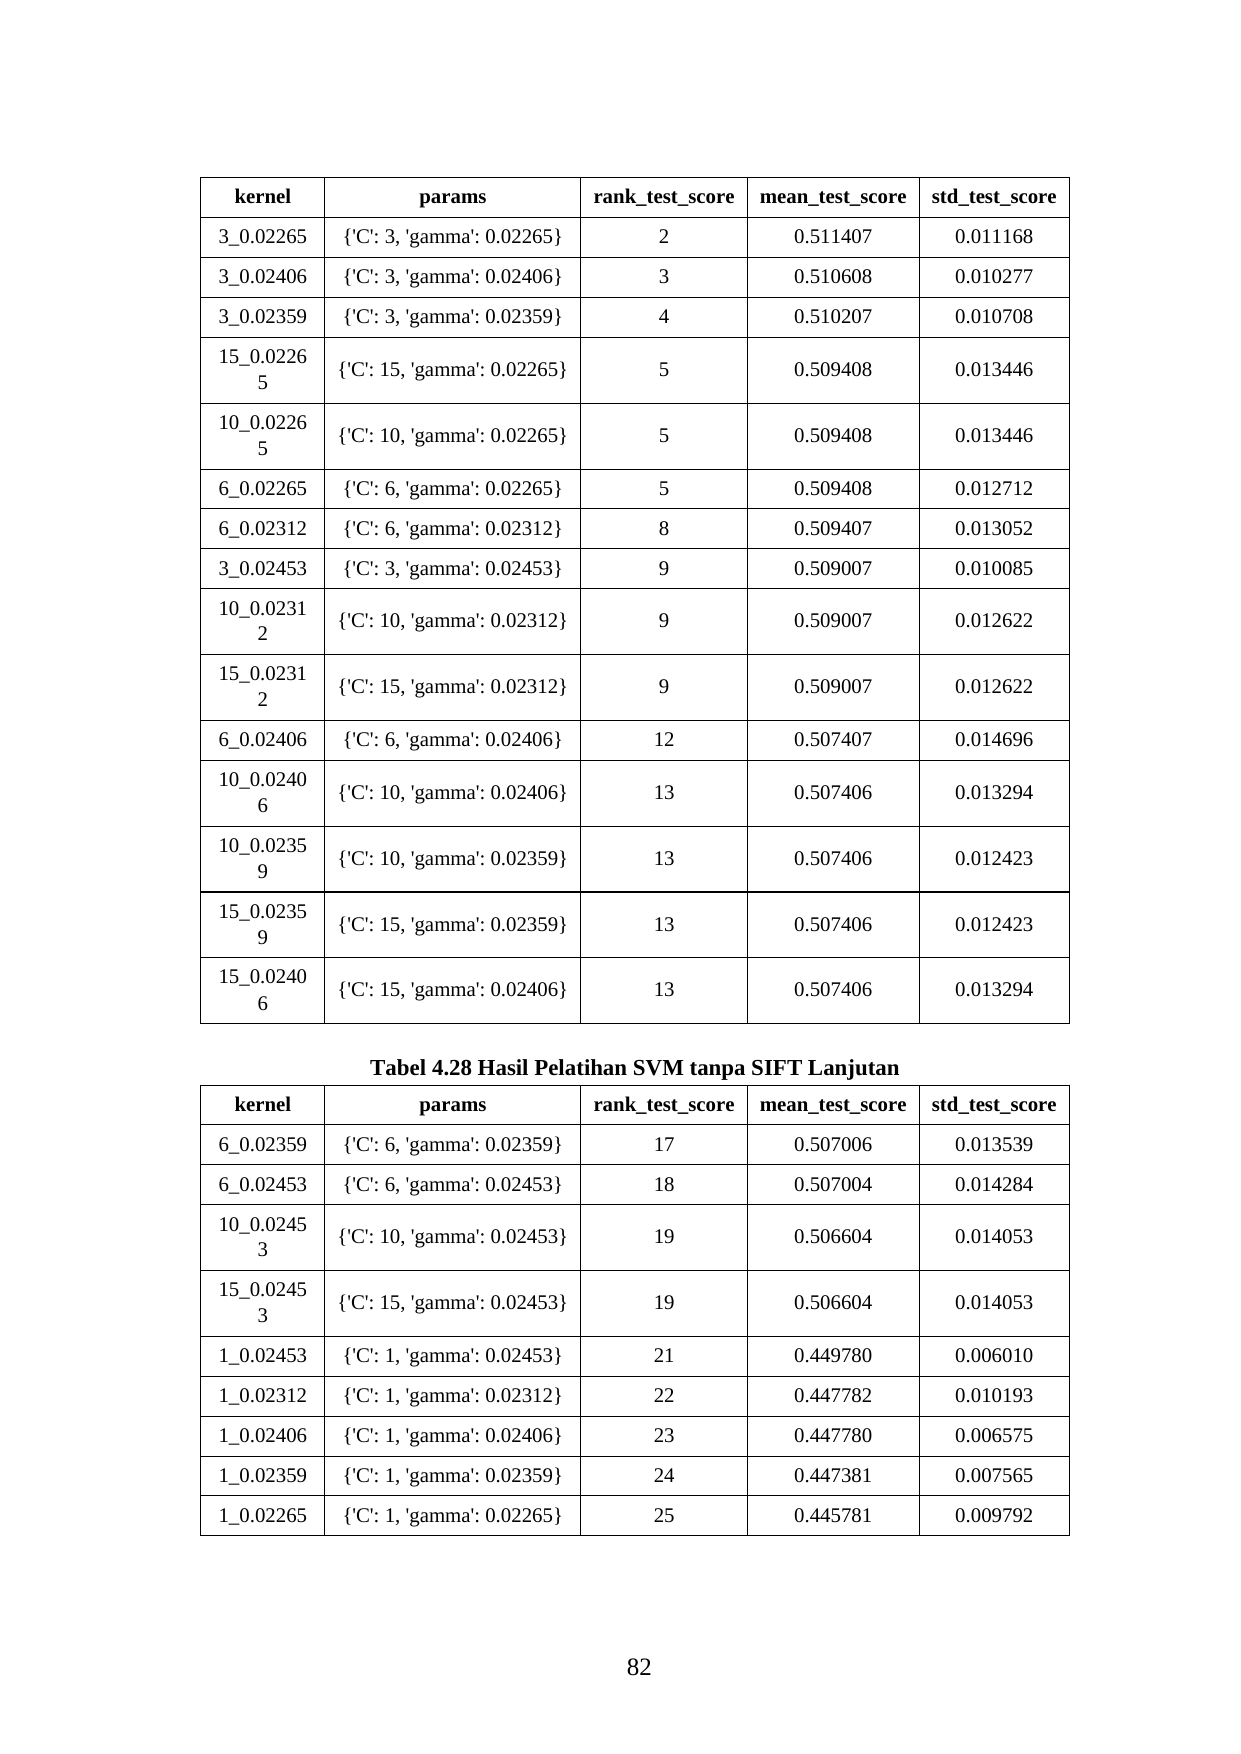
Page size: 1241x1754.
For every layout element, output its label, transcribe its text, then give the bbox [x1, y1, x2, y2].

table_cell 10_0.02453 [201, 1205, 324, 1270]
table_cell 5 [581, 470, 747, 508]
table_cell 6_0.02406 [201, 721, 324, 760]
table_cell 0.012622 [920, 655, 1069, 720]
table_header mean_test_score [748, 178, 919, 217]
table_cell 0.509408 [748, 338, 919, 403]
table_cell 15_0.02359 [201, 893, 324, 957]
table_cell 0.010193 [920, 1377, 1069, 1416]
table_cell 0.510608 [748, 258, 919, 297]
table_cell {'C': 3, 'gamma': 0.02359} [325, 298, 580, 337]
table_cell 15_0.02312 [201, 655, 324, 720]
table_cell {'C': 15, 'gamma': 0.02359} [325, 893, 580, 957]
table_cell 3_0.02453 [201, 549, 324, 588]
table_cell 0.011168 [920, 218, 1069, 257]
table_cell 6_0.02359 [201, 1125, 324, 1164]
table_cell 0.010085 [920, 549, 1069, 588]
table_cell 0.507407 [748, 721, 919, 760]
table_cell 3 [581, 258, 747, 297]
table_cell 0.507406 [748, 761, 919, 826]
table_cell 25 [581, 1496, 747, 1535]
table_cell 1_0.02406 [201, 1417, 324, 1456]
table_header std_test_score [920, 178, 1069, 217]
table_cell {'C': 15, 'gamma': 0.02406} [325, 958, 580, 1023]
table_cell 1_0.02453 [201, 1337, 324, 1376]
table_cell 12 [581, 721, 747, 760]
table_cell 0.506604 [748, 1271, 919, 1336]
table_cell 0.012423 [920, 893, 1069, 957]
table_cell {'C': 10, 'gamma': 0.02359} [325, 827, 580, 891]
table_cell 5 [581, 338, 747, 403]
table_cell 0.507406 [748, 827, 919, 891]
table_cell 0.010277 [920, 258, 1069, 297]
table_cell 0.509007 [748, 589, 919, 654]
table_header params [325, 178, 580, 217]
table_cell 10_0.02406 [201, 761, 324, 826]
table_cell 2 [581, 218, 747, 257]
table_cell 0.507406 [748, 958, 919, 1023]
table_cell 3_0.02359 [201, 298, 324, 337]
table_cell 10_0.02359 [201, 827, 324, 891]
table_cell 0.012423 [920, 827, 1069, 891]
table_cell 6_0.02453 [201, 1165, 324, 1204]
table_cell 5 [581, 404, 747, 468]
table_cell 23 [581, 1417, 747, 1456]
table_header rank_test_score [581, 178, 747, 217]
table_cell 0.012622 [920, 589, 1069, 654]
table_cell 15_0.02406 [201, 958, 324, 1023]
table_cell 0.014696 [920, 721, 1069, 760]
table_cell 0.006010 [920, 1337, 1069, 1376]
table_cell 3_0.02406 [201, 258, 324, 297]
table_cell 13 [581, 893, 747, 957]
table_cell {'C': 6, 'gamma': 0.02359} [325, 1125, 580, 1164]
table_cell 0.509407 [748, 509, 919, 548]
table_cell 22 [581, 1377, 747, 1416]
table_header params [325, 1086, 580, 1124]
table_cell {'C': 6, 'gamma': 0.02312} [325, 509, 580, 548]
table_header std_test_score [920, 1086, 1069, 1124]
table_cell {'C': 6, 'gamma': 0.02265} [325, 470, 580, 508]
table_cell 0.014284 [920, 1165, 1069, 1204]
table_cell 0.013294 [920, 958, 1069, 1023]
table_cell 0.510207 [748, 298, 919, 337]
table_cell 0.013446 [920, 338, 1069, 403]
table_header rank_test_score [581, 1086, 747, 1124]
table_cell 18 [581, 1165, 747, 1204]
table_cell 9 [581, 589, 747, 654]
table_cell 19 [581, 1205, 747, 1270]
table_cell 0.507006 [748, 1125, 919, 1164]
table_cell 0.449780 [748, 1337, 919, 1376]
table_cell 0.013539 [920, 1125, 1069, 1164]
table_cell {'C': 1, 'gamma': 0.02453} [325, 1337, 580, 1376]
table_cell 10_0.02265 [201, 404, 324, 468]
table_cell 4 [581, 298, 747, 337]
table_cell 9 [581, 549, 747, 588]
table_cell 0.006575 [920, 1417, 1069, 1456]
table_cell 3_0.02265 [201, 218, 324, 257]
table_cell 0.506604 [748, 1205, 919, 1270]
table_cell 0.445781 [748, 1496, 919, 1535]
table_cell 0.009792 [920, 1496, 1069, 1535]
table_cell 15_0.02453 [201, 1271, 324, 1336]
table_header kernel [201, 178, 324, 217]
table_cell {'C': 1, 'gamma': 0.02265} [325, 1496, 580, 1535]
table_cell 6_0.02312 [201, 509, 324, 548]
table_cell 0.012712 [920, 470, 1069, 508]
table_cell 13 [581, 827, 747, 891]
table_cell 15_0.02265 [201, 338, 324, 403]
table_cell 13 [581, 958, 747, 1023]
table_cell {'C': 10, 'gamma': 0.02265} [325, 404, 580, 468]
table_cell 24 [581, 1457, 747, 1495]
table_cell 0.509408 [748, 404, 919, 468]
table_cell 0.507406 [748, 893, 919, 957]
table_cell {'C': 1, 'gamma': 0.02406} [325, 1417, 580, 1456]
table_cell 0.509007 [748, 655, 919, 720]
table_cell {'C': 6, 'gamma': 0.02453} [325, 1165, 580, 1204]
table_cell {'C': 3, 'gamma': 0.02265} [325, 218, 580, 257]
table_cell 21 [581, 1337, 747, 1376]
table_cell {'C': 6, 'gamma': 0.02406} [325, 721, 580, 760]
table_cell 9 [581, 655, 747, 720]
table_cell 0.509408 [748, 470, 919, 508]
table_cell 0.010708 [920, 298, 1069, 337]
table_cell {'C': 15, 'gamma': 0.02312} [325, 655, 580, 720]
table_cell {'C': 1, 'gamma': 0.02359} [325, 1457, 580, 1495]
table_cell 0.014053 [920, 1205, 1069, 1270]
table_cell 10_0.02312 [201, 589, 324, 654]
table_cell {'C': 3, 'gamma': 0.02453} [325, 549, 580, 588]
table_cell 0.507004 [748, 1165, 919, 1204]
table_cell 0.007565 [920, 1457, 1069, 1495]
table_cell 17 [581, 1125, 747, 1164]
table_header mean_test_score [748, 1086, 919, 1124]
table_cell 1_0.02359 [201, 1457, 324, 1495]
table_cell 19 [581, 1271, 747, 1336]
table_cell 1_0.02265 [201, 1496, 324, 1535]
table_cell 0.013294 [920, 761, 1069, 826]
table_cell {'C': 10, 'gamma': 0.02453} [325, 1205, 580, 1270]
table_cell 13 [581, 761, 747, 826]
table_cell 0.013052 [920, 509, 1069, 548]
table_header kernel [201, 1086, 324, 1124]
table_cell {'C': 10, 'gamma': 0.02406} [325, 761, 580, 826]
table_cell {'C': 1, 'gamma': 0.02312} [325, 1377, 580, 1416]
table_cell 0.447780 [748, 1417, 919, 1456]
table_cell 0.511407 [748, 218, 919, 257]
table_cell {'C': 10, 'gamma': 0.02312} [325, 589, 580, 654]
table_cell 0.509007 [748, 549, 919, 588]
table_cell 8 [581, 509, 747, 548]
table_cell 0.013446 [920, 404, 1069, 468]
table_cell 0.447782 [748, 1377, 919, 1416]
table_cell {'C': 3, 'gamma': 0.02406} [325, 258, 580, 297]
table_cell {'C': 15, 'gamma': 0.02265} [325, 338, 580, 403]
table_cell 6_0.02265 [201, 470, 324, 508]
table_cell 0.014053 [920, 1271, 1069, 1336]
table_cell 0.447381 [748, 1457, 919, 1495]
table_cell {'C': 15, 'gamma': 0.02453} [325, 1271, 580, 1336]
table_cell 1_0.02312 [201, 1377, 324, 1416]
